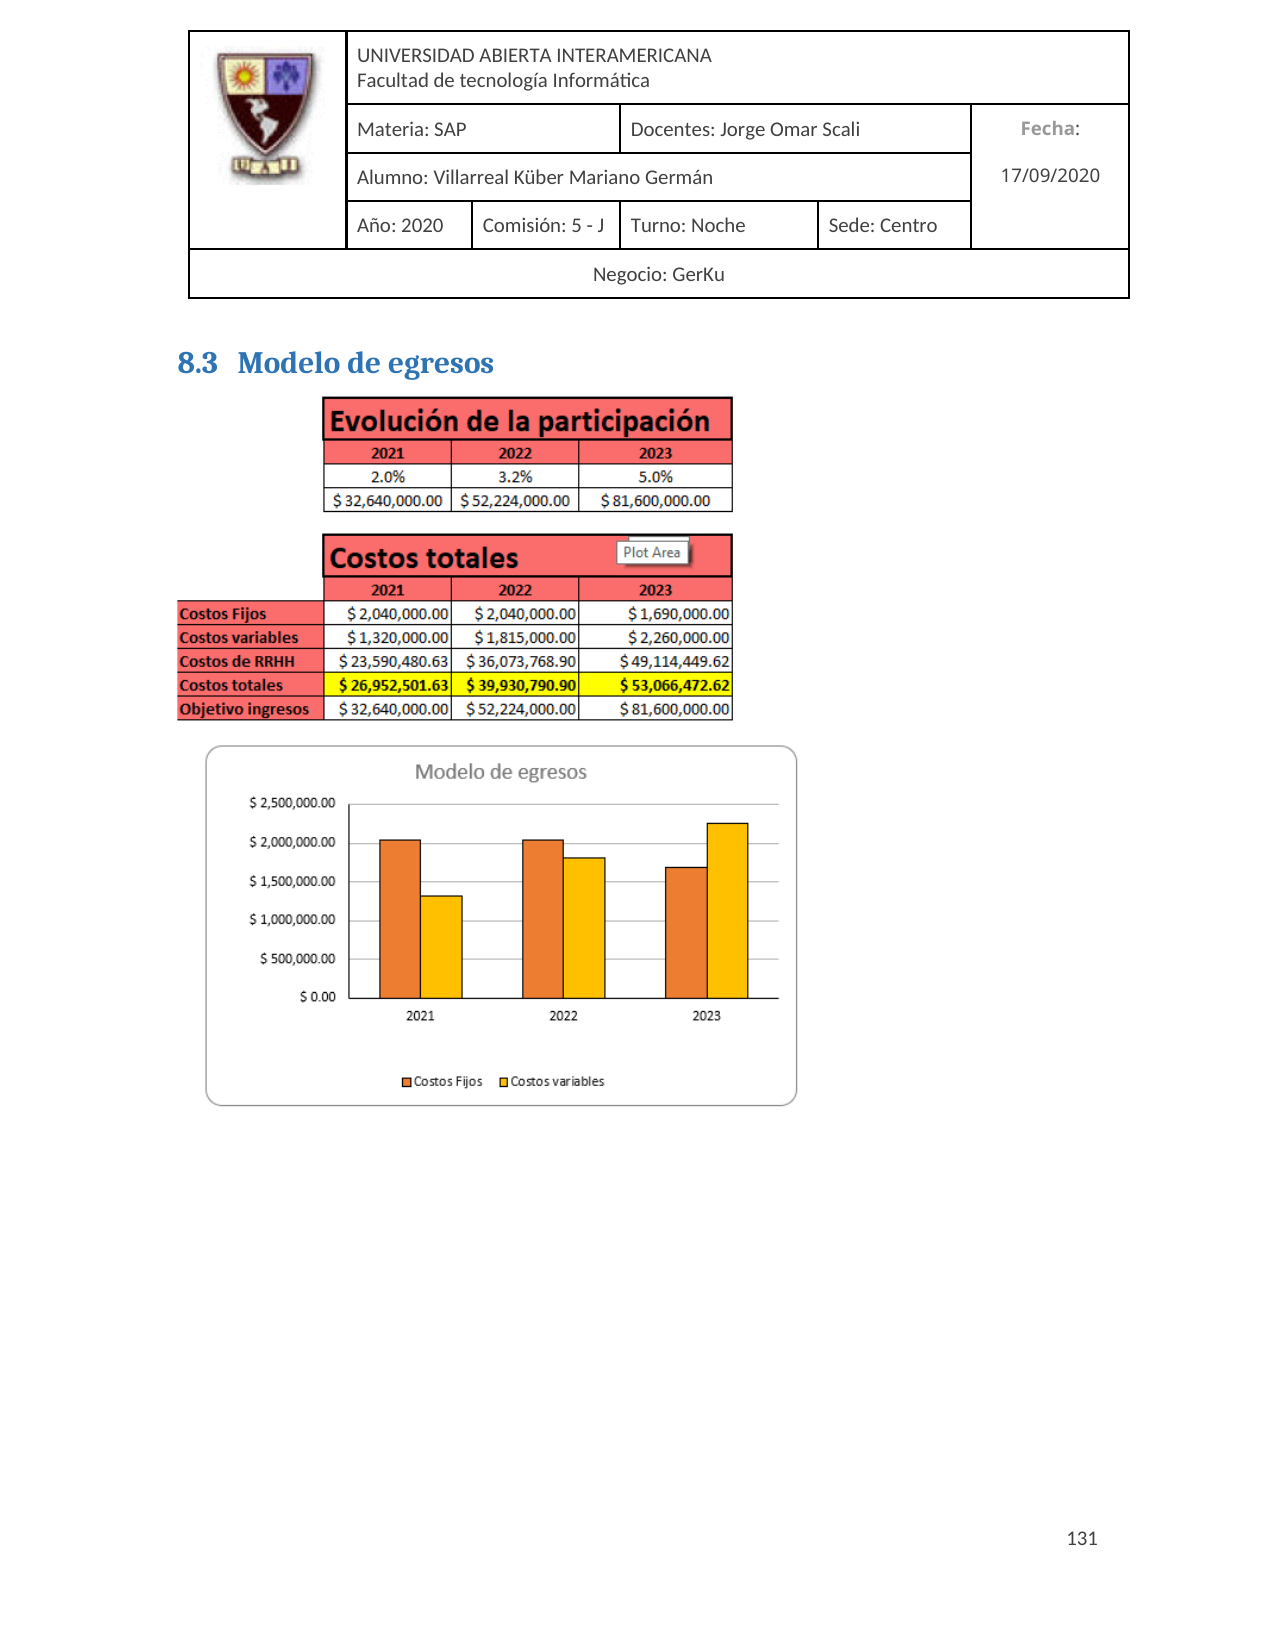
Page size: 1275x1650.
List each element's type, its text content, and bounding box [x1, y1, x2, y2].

picture [177, 386, 808, 1111]
picture [198, 42, 332, 192]
subtitle Modelo de egresos [177, 345, 1098, 381]
